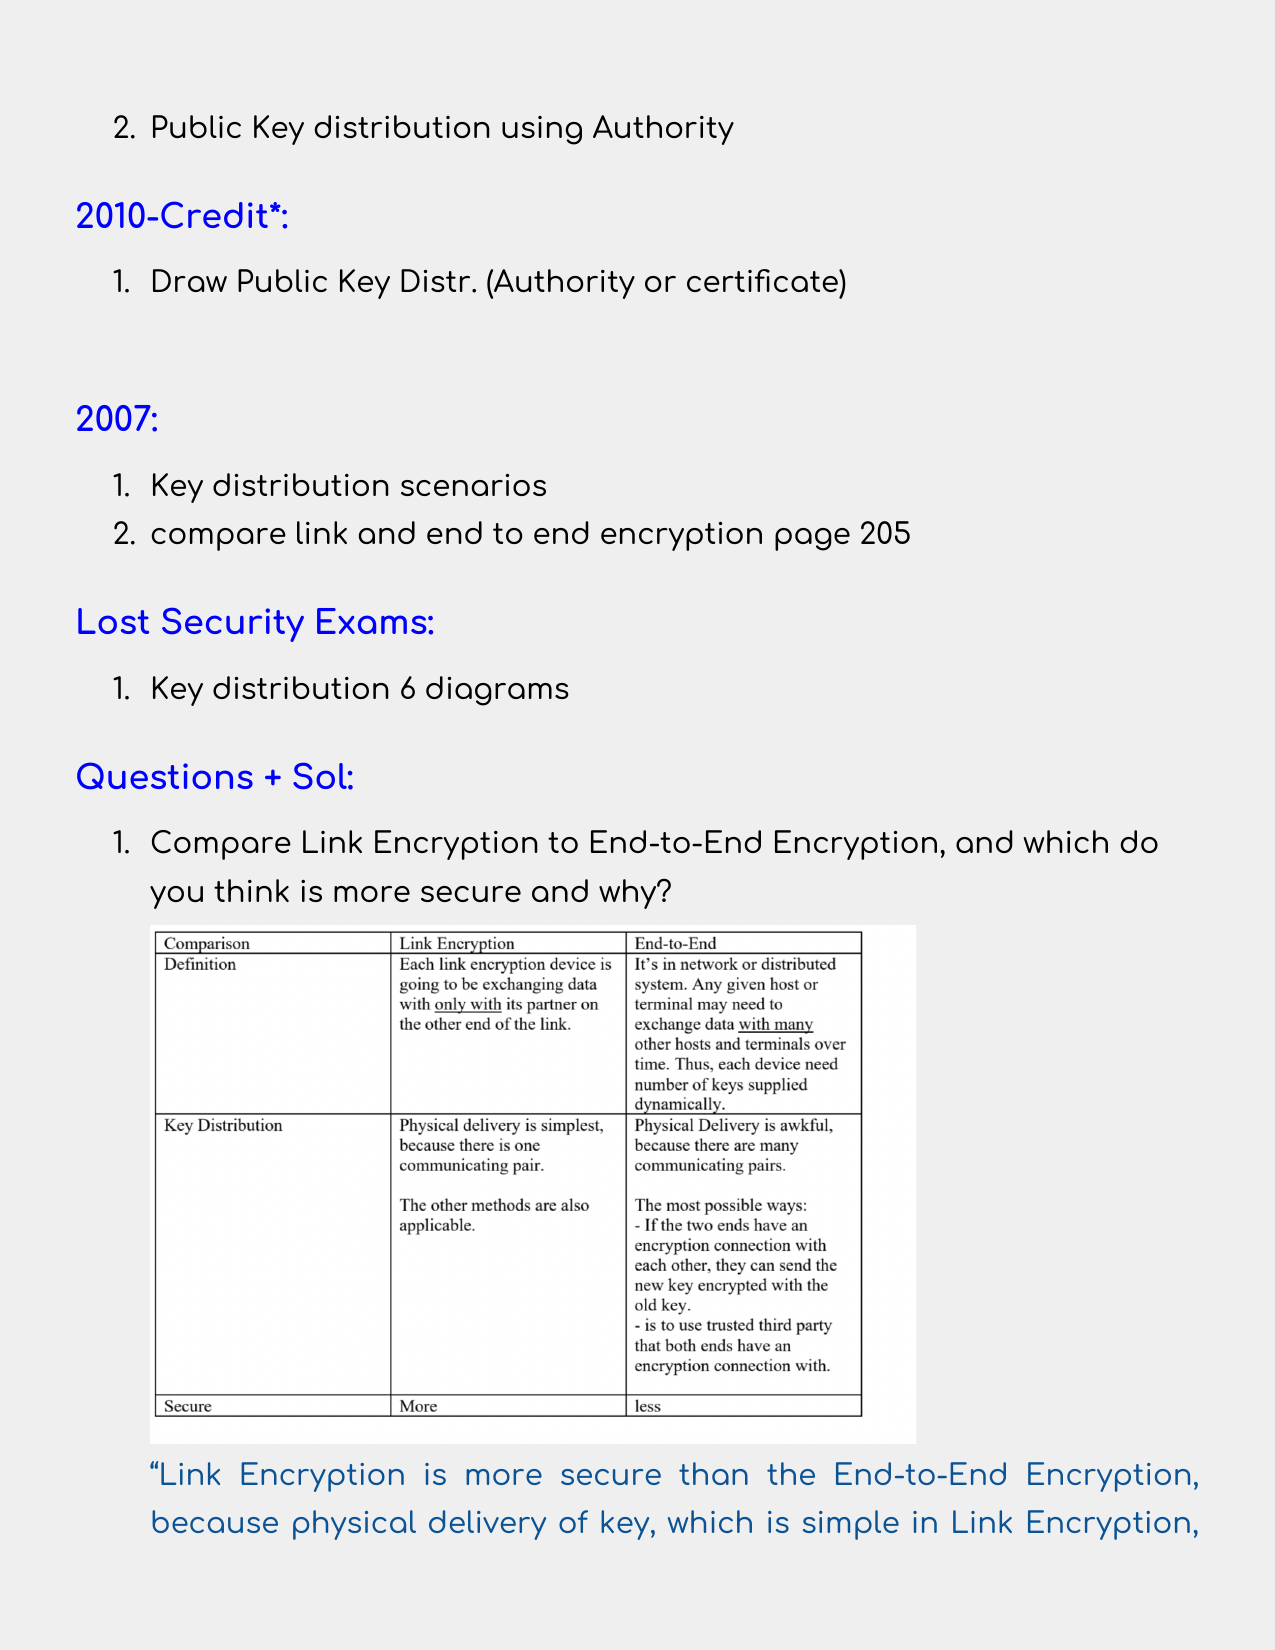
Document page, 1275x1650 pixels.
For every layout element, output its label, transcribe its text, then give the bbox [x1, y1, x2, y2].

subtitle 2007: [75, 402, 1200, 439]
list Key distribution scenarios [112, 470, 1200, 503]
subtitle Questions + Sol: [75, 760, 1200, 797]
list Public Key distribution using Authority [112, 112, 1200, 145]
list Draw Public Key Distr. (Authority or certificate) [112, 267, 1200, 299]
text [150, 1459, 1200, 1541]
picture [150, 925, 917, 1444]
subtitle Lost Security Exams: [75, 605, 1200, 642]
list Key distribution 6 diagrams [112, 673, 1200, 706]
list compare link and end to end encryption page 205 [112, 519, 1200, 551]
subtitle 2010-Credit*: [75, 199, 1200, 236]
list Compare Link Encryption to End-to-End Encryption, and which do you think is more secure and why? [112, 828, 1200, 909]
